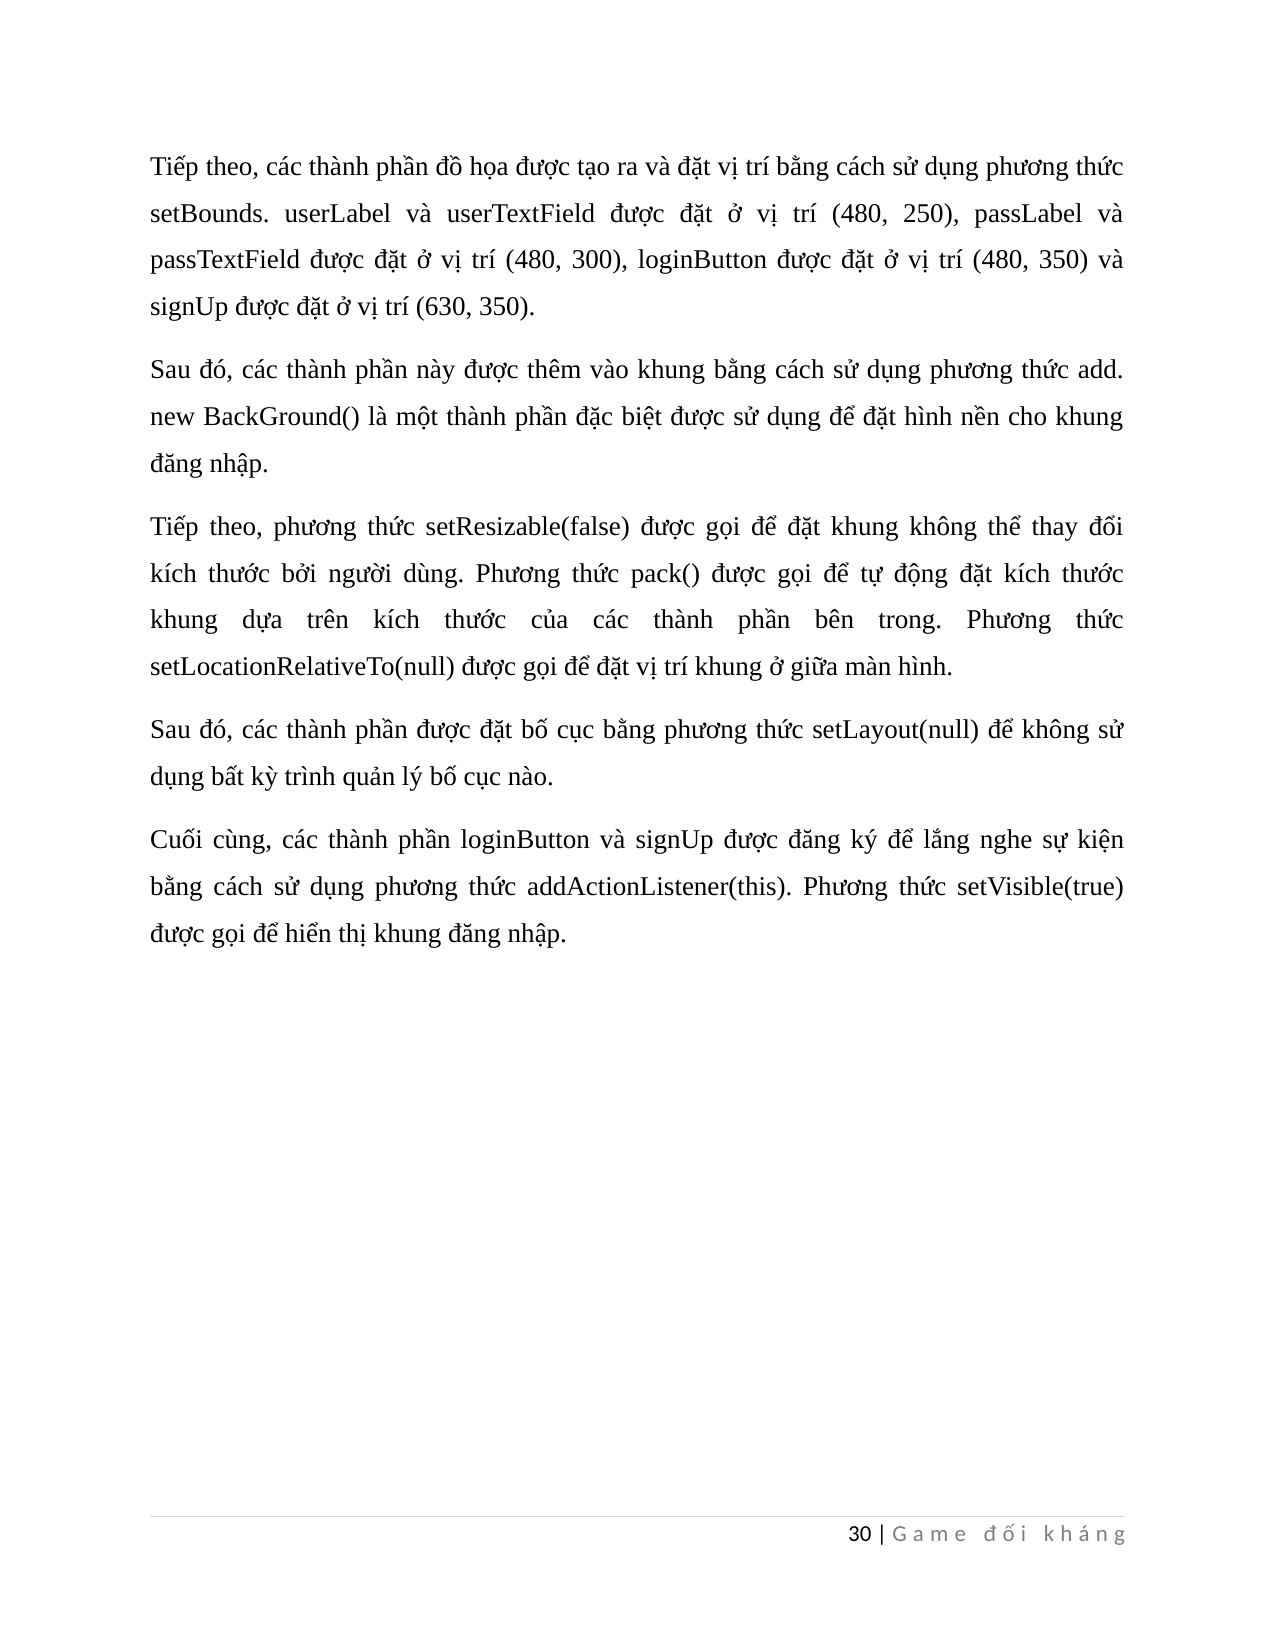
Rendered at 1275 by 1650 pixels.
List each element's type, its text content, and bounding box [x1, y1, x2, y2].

text Tiếp theo, phương thức setResizable(false) được gọi để đặt khung không thể thay đổi kích thước bởi người dùng. Phương thức pack() được gọi để tự động đặt kích thước khung dựa trên kích thước của các thành phần bên trong. Phương thức setLocationRelativeTo(null) được gọi để đặt vị trí khung ở giữa màn hình. [150, 510, 1125, 681]
text Tiếp theo, các thành phần đồ họa được tạo ra và đặt vị trí bằng cách sử dụng phương thức setBounds. userLabel và userTextField được đặt ở vị trí (480, 250), passLabel và passTextField được đặt ở vị trí (480, 300), loginButton được đặt ở vị trí (480, 350) và signUp được đặt ở vị trí (630, 350). [150, 150, 1125, 321]
text Sau đó, các thành phần này được thêm vào khung bằng cách sử dụng phương thức add. new BackGround() là một thành phần đặc biệt được sử dụng để đặt hình nền cho khung đăng nhập. [150, 353, 1125, 478]
text Cuối cùng, các thành phần loginButton và signUp được đăng ký để lắng nghe sự kiện bằng cách sử dụng phương thức addActionListener(this). Phương thức setVisible(true) được gọi để hiển thị khung đăng nhập. [150, 823, 1125, 948]
text Sau đó, các thành phần được đặt bố cục bằng phương thức setLayout(null) để không sử dụng bất kỳ trình quản lý bố cục nào. [150, 713, 1125, 791]
